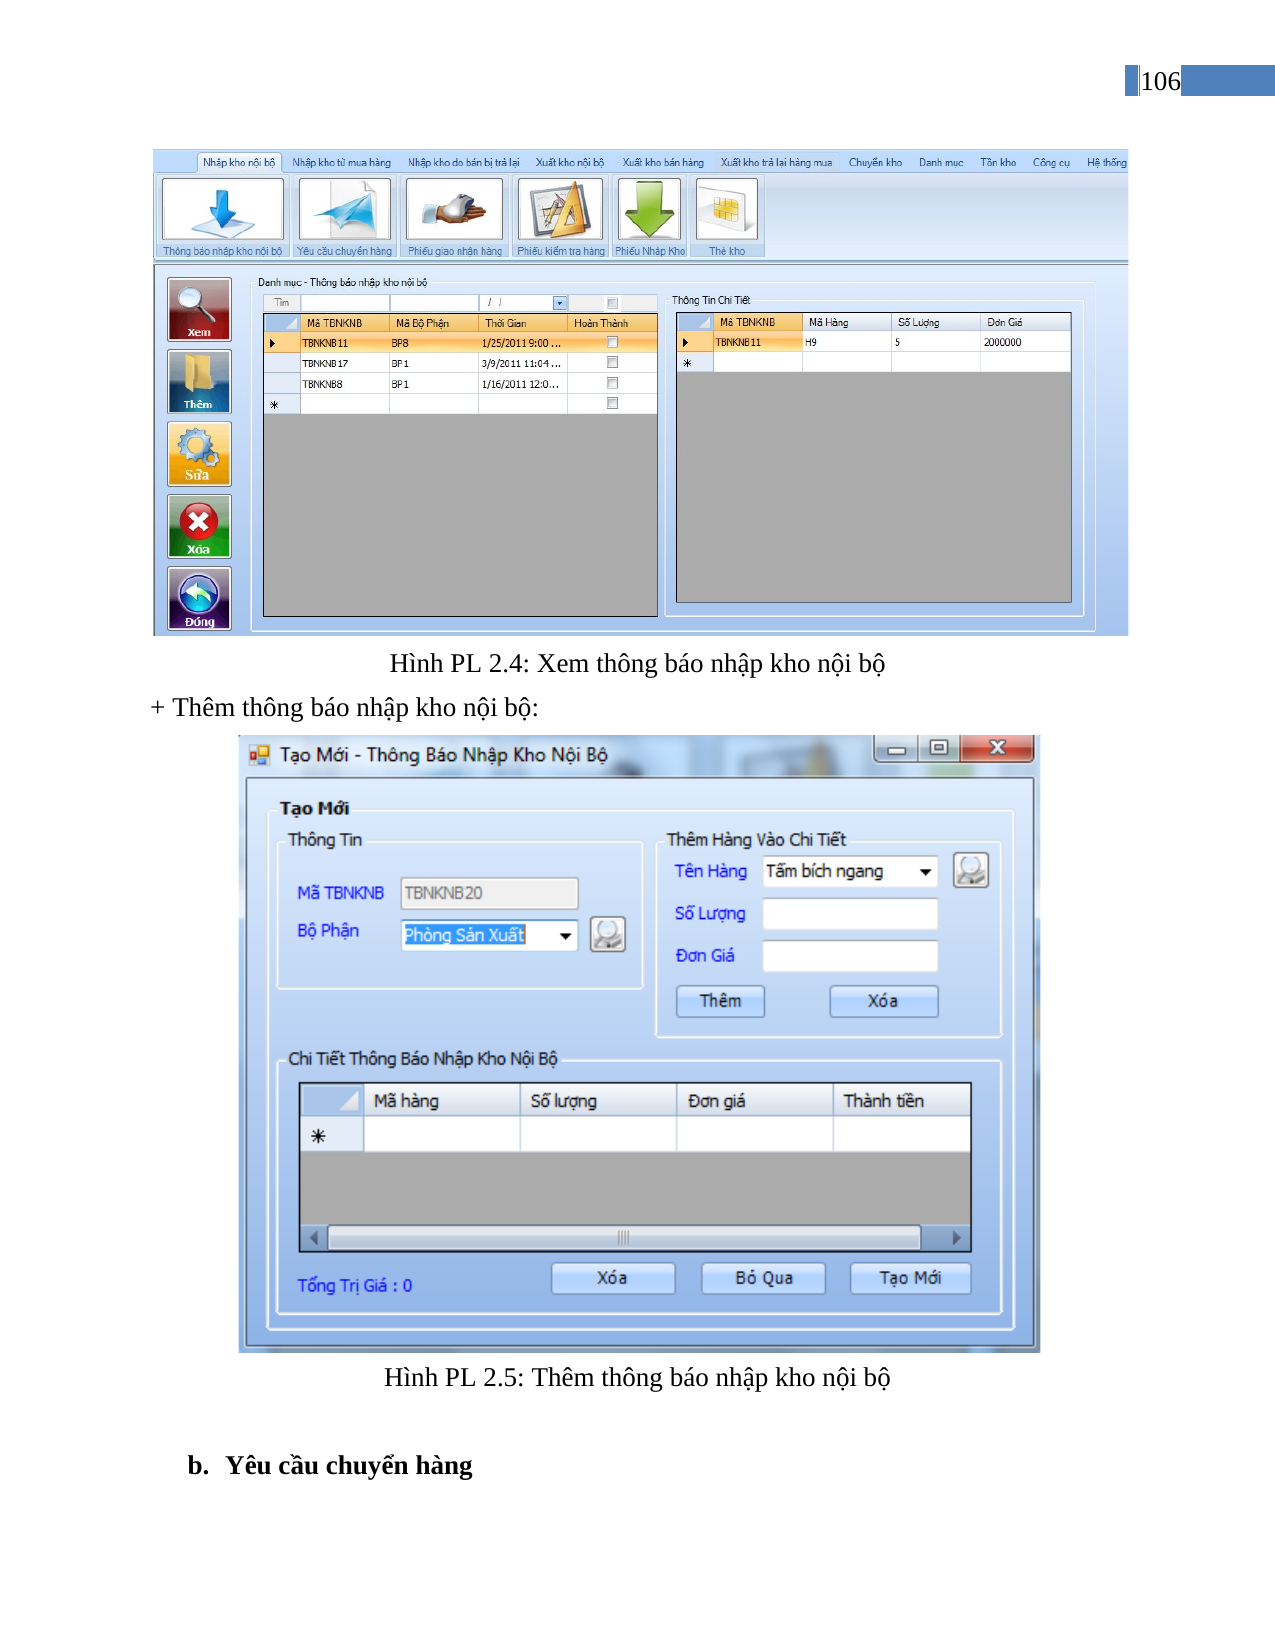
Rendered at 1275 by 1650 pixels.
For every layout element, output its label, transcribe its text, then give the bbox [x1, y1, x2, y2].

subtitle Yêu cầu chuyển hàng [187, 1449, 1269, 1480]
text + Thêm thông báo nhập kho nội bộ: [150, 691, 1269, 722]
picture [153, 149, 1129, 636]
text Hình PL 2.4: Xem thông báo nhập kho nội bộ [389, 647, 1269, 679]
picture [238, 735, 1041, 1353]
